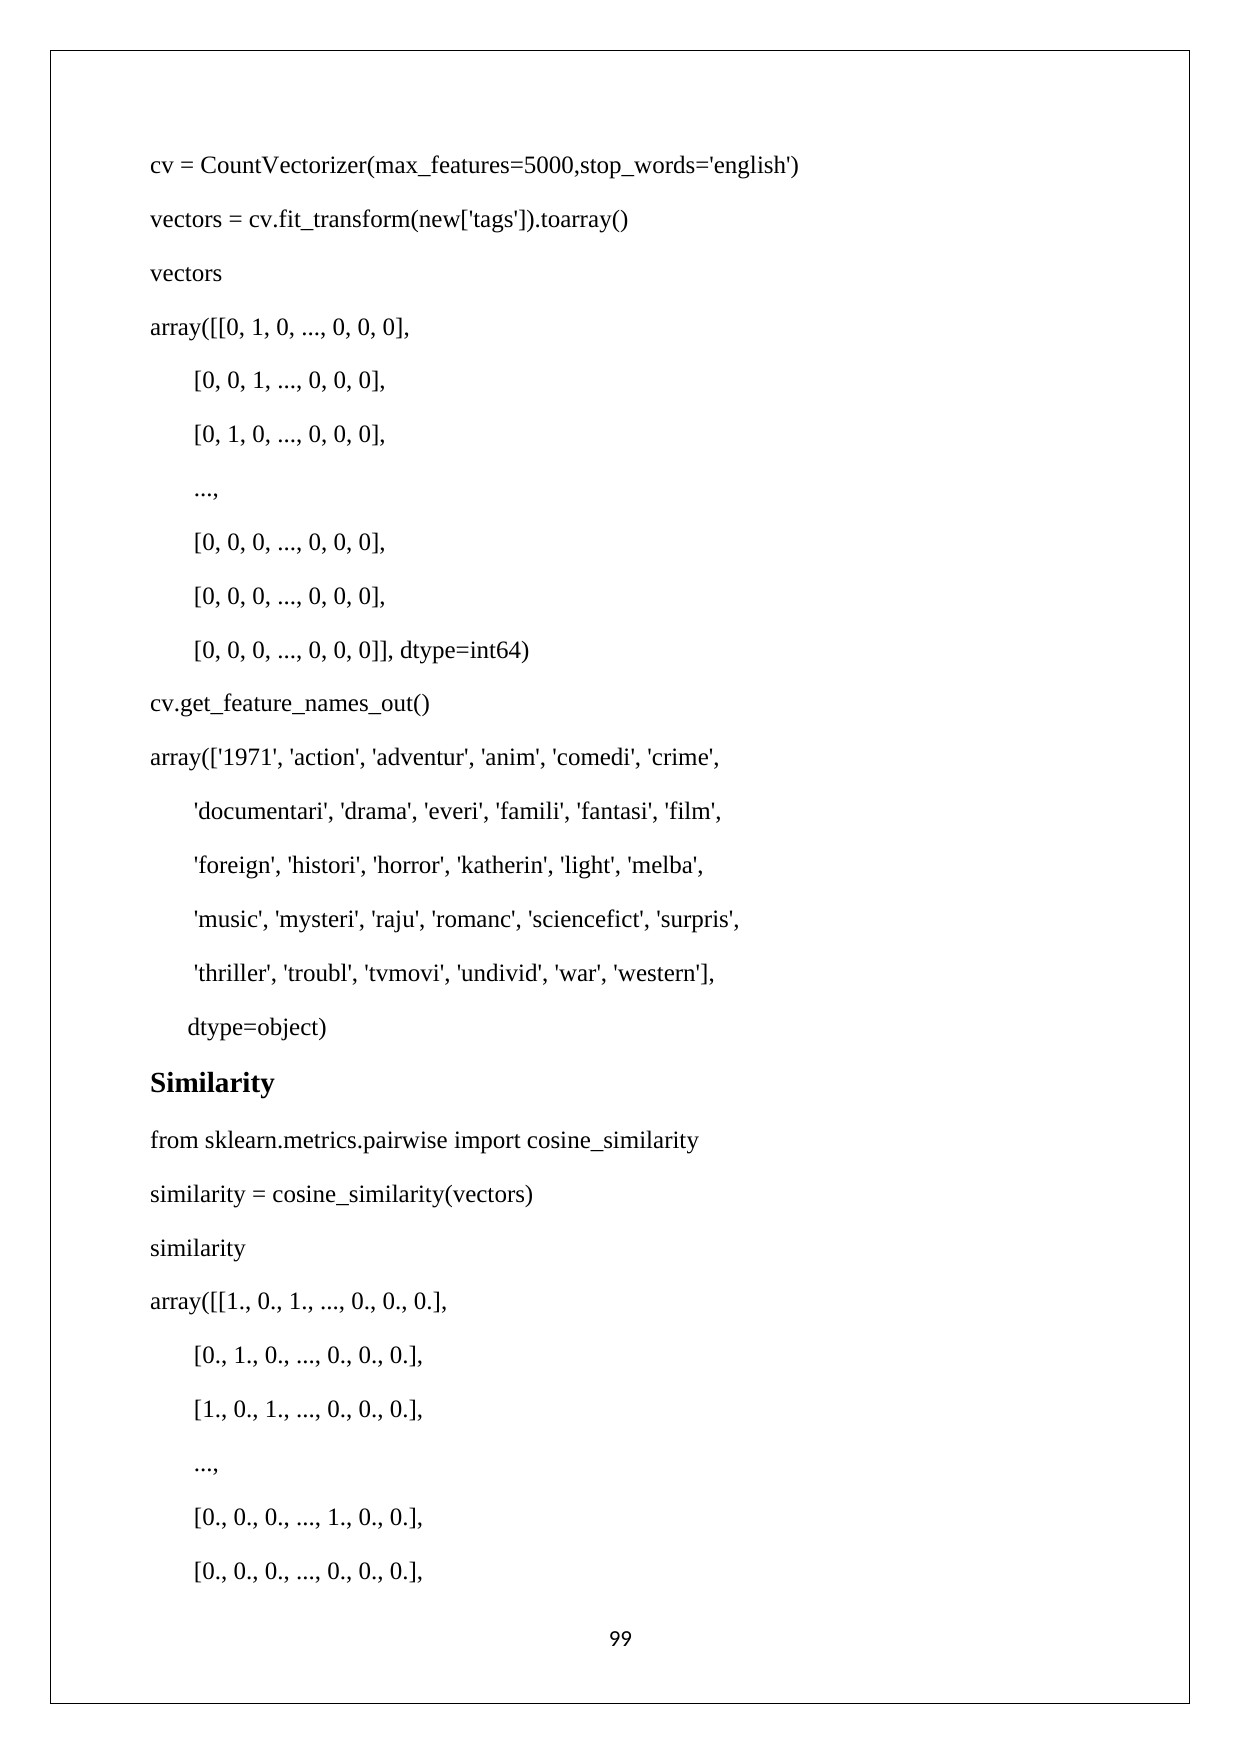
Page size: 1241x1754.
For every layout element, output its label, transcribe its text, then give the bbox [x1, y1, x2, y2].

text [0, 0, 0, ..., 0, 0, 0], [150, 527, 1090, 556]
text similarity = cosine_similarity(vectors) [150, 1179, 1090, 1207]
text ..., [150, 1448, 1090, 1477]
text [0, 0, 0, ..., 0, 0, 0]], dtype=int64) [150, 635, 1090, 663]
text [0., 0., 0., ..., 1., 0., 0.], [150, 1502, 1090, 1531]
text [0., 0., 0., ..., 0., 0., 0.], [150, 1556, 1090, 1584]
text cv.get_feature_names_out() [150, 688, 1090, 717]
text vectors = cv.fit_transform(new['tags']).toarray() [150, 204, 1090, 233]
text vectors [150, 258, 1090, 286]
text array(['1971', 'action', 'adventur', 'anim', 'comedi', 'crime', [150, 742, 1090, 771]
text ..., [150, 473, 1090, 502]
text array([[0, 1, 0, ..., 0, 0, 0], [150, 312, 1090, 340]
text [0, 1, 0, ..., 0, 0, 0], [150, 419, 1090, 448]
text [0., 1., 0., ..., 0., 0., 0.], [150, 1340, 1090, 1369]
text Similarity [150, 1066, 1090, 1099]
text 'foreign', 'histori', 'horror', 'katherin', 'light', 'melba', [150, 850, 1090, 879]
text 'thriller', 'troubl', 'tvmovi', 'undivid', 'war', 'western'], [150, 958, 1090, 987]
text array([[1., 0., 1., ..., 0., 0., 0.], [150, 1286, 1090, 1315]
text similarity [150, 1233, 1090, 1261]
text dtype=object) [150, 1012, 1090, 1040]
text [0, 0, 0, ..., 0, 0, 0], [150, 581, 1090, 609]
text cv = CountVectorizer(max_features=5000,stop_words='english') [150, 150, 1090, 179]
text from sklearn.metrics.pairwise import cosine_similarity [150, 1125, 1090, 1154]
text [0, 0, 1, ..., 0, 0, 0], [150, 365, 1090, 394]
text [1., 0., 1., ..., 0., 0., 0.], [150, 1394, 1090, 1423]
text 'music', 'mysteri', 'raju', 'romanc', 'sciencefict', 'surpris', [150, 904, 1090, 933]
text 'documentari', 'drama', 'everi', 'famili', 'fantasi', 'film', [150, 796, 1090, 825]
